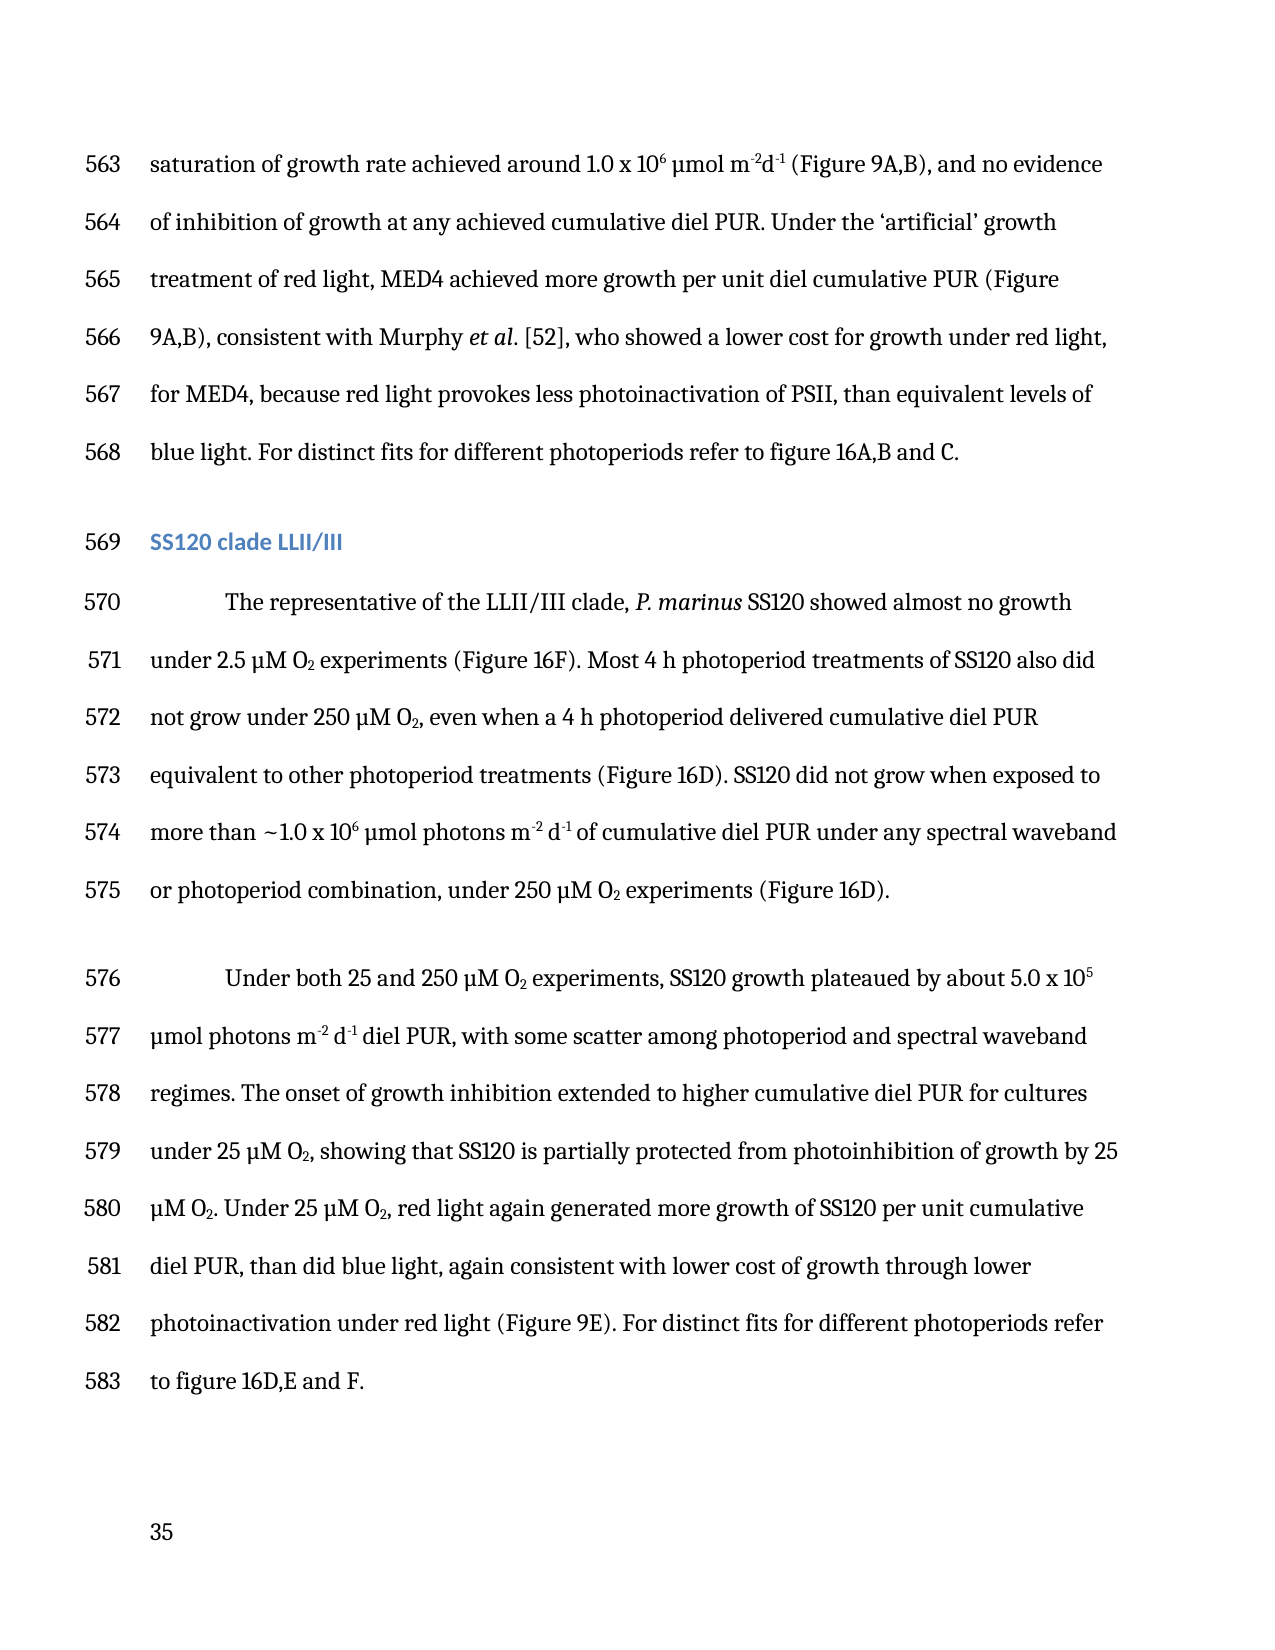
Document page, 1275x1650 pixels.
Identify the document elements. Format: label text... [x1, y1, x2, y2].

subtitle SS120 clade LLII/III [150, 526, 1125, 557]
text The representative of the LLII/III clade, P. marinus SS120 showed almost no growth under 2.5 µM O2 experiments (Figure 16F). Most 4 h photoperiod treatments of SS120 also did not grow under 250 µM O2, even when a 4 h photoperiod delivered cumulative diel PUR equivalent to other photoperiod treatments (Figure 16D). SS120 did not grow when exposed to more than ~1.0 x 106 µmol photons m-2 d-1 of cumulative diel PUR under any spectral waveband or photoperiod combination, under 250 µM O2 experiments (Figure 16D). [150, 588, 1125, 904]
text Under both 25 and 250 µM O2 experiments, SS120 growth plateaued by about 5.0 x 105 µmol photons m-2 d-1 diel PUR, with some scatter among photoperiod and spectral waveband regimes. The onset of growth inhibition extended to higher cumulative diel PUR for cultures under 25 µM O2, showing that SS120 is partially protected from photoinhibition of growth by 25 µM O2. Under 25 µM O2, red light again generated more growth of SS120 per unit cumulative diel PUR, than did blue light, again consistent with lower cost of growth through lower photoinactivation under red light (Figure 9E). For distinct fits for different photoperiods refer to figure 16D,E and F. [150, 964, 1125, 1396]
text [150, 150, 1125, 466]
